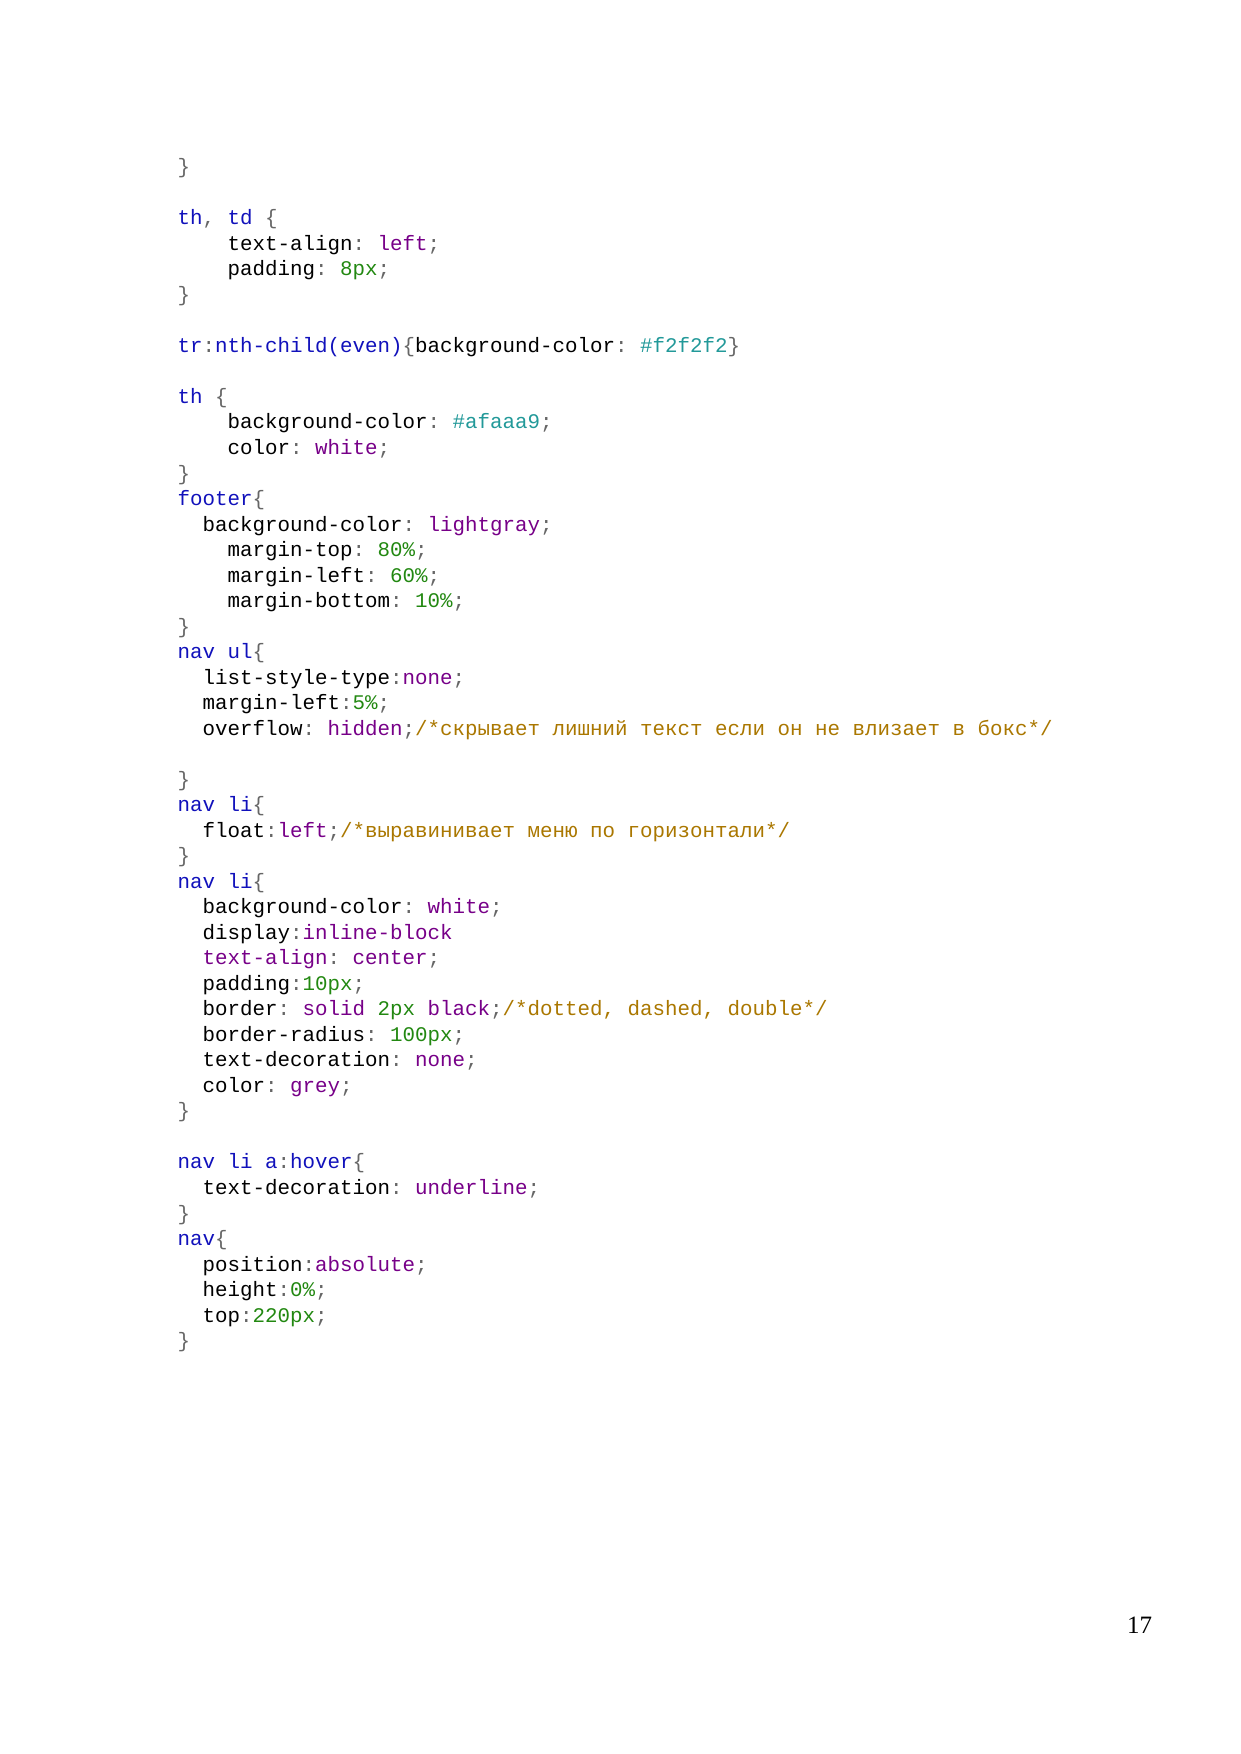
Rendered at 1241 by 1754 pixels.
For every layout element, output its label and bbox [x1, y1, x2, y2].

text [177, 156, 1152, 1354]
